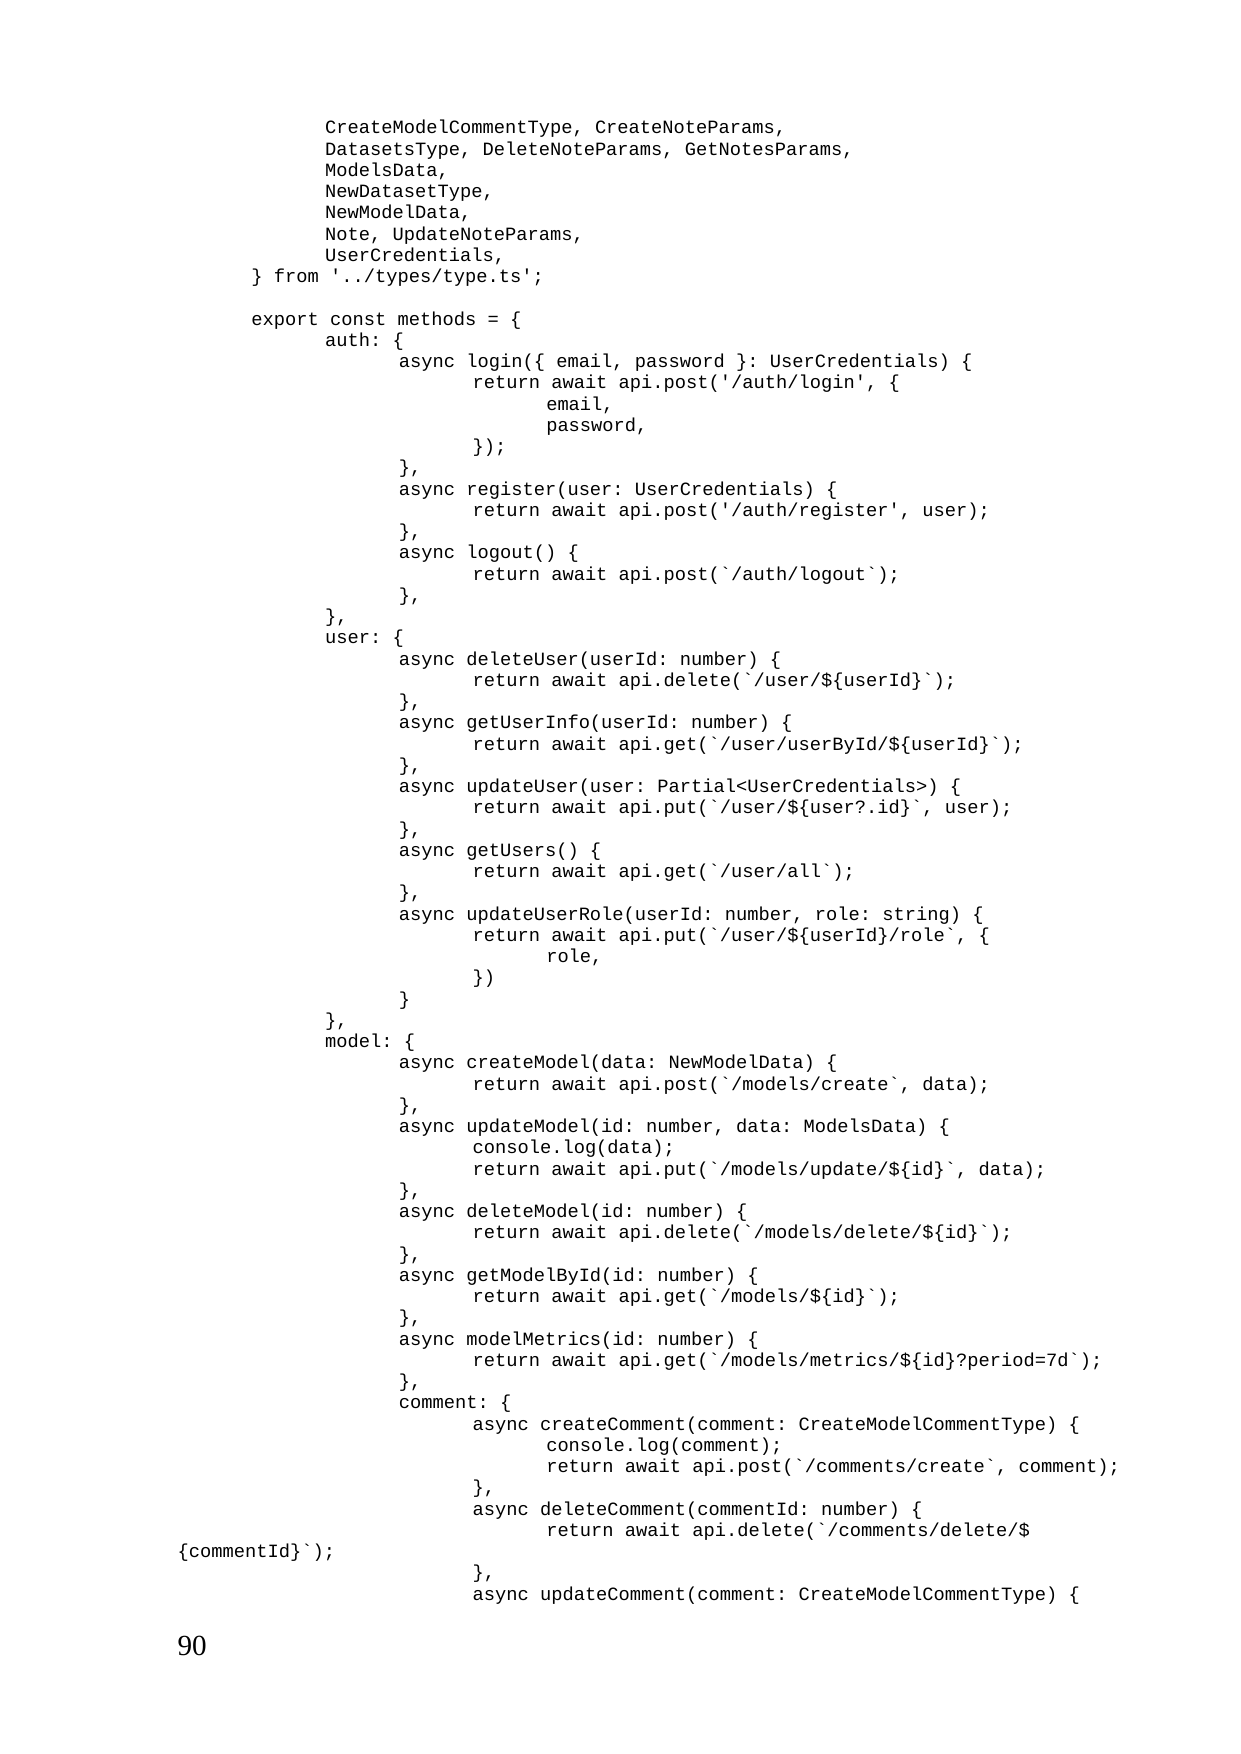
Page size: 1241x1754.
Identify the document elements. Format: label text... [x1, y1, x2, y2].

text return await api.put(`/models/update/${id}`, data); [177, 1159, 1152, 1181]
text async createModel(data: NewModelData) { [177, 1053, 1152, 1074]
text return await api.get(`/user/all`); [177, 862, 1152, 883]
text }); [177, 437, 1152, 458]
text async deleteComment(commentId: number) { [177, 1499, 1152, 1521]
text }, [177, 692, 1152, 713]
text return await api.put(`/user/${userId}/role`, { [177, 926, 1152, 947]
text async register(user: UserCredentials) { [177, 479, 1152, 501]
text }, [177, 1563, 1152, 1584]
text }, [177, 1096, 1152, 1117]
text async deleteModel(id: number) { [177, 1202, 1152, 1223]
text }, [177, 1011, 1152, 1032]
text }, [177, 1478, 1152, 1499]
text return await api.post(`/models/create`, data); [177, 1074, 1152, 1096]
text return await api.delete(`/user/${userId}`); [177, 671, 1152, 692]
text return await api.get(`/models/metrics/${id}?period=7d`); [177, 1351, 1152, 1372]
text model: { [177, 1032, 1152, 1053]
text }, [177, 1244, 1152, 1266]
text auth: { [177, 331, 1152, 352]
text async getModelById(id: number) { [177, 1266, 1152, 1287]
text async logout() { [177, 543, 1152, 564]
text }, [177, 756, 1152, 777]
text async createComment(comment: CreateModelCommentType) { [177, 1414, 1152, 1436]
text UserCredentials, [177, 246, 1152, 267]
text return await api.post(`/auth/logout`); [177, 564, 1152, 586]
text NewDatasetType, [177, 182, 1152, 203]
text comment: { [177, 1393, 1152, 1414]
text }, [177, 458, 1152, 479]
text return await api.put(`/user/${user?.id}`, user); [177, 798, 1152, 819]
text async updateUser(user: Partial<UserCredentials>) { [177, 777, 1152, 798]
text }, [177, 522, 1152, 543]
text async updateUserRole(userId: number, role: string) { [177, 904, 1152, 926]
text }, [177, 607, 1152, 628]
text }) [177, 968, 1152, 989]
text ModelsData, [177, 161, 1152, 182]
text async getUserInfo(userId: number) { [177, 713, 1152, 734]
text }, [177, 1308, 1152, 1329]
text return await api.get(`/models/${id}`); [177, 1287, 1152, 1308]
text }, [177, 819, 1152, 841]
text async getUsers() { [177, 841, 1152, 862]
text }, [177, 586, 1152, 607]
text CreateModelCommentType, CreateNoteParams, [177, 118, 1152, 139]
text }, [177, 1372, 1152, 1393]
text }, [177, 1181, 1152, 1202]
text async updateModel(id: number, data: ModelsData) { [177, 1117, 1152, 1138]
text console.log(comment); [177, 1436, 1152, 1457]
text } from '../types/type.ts'; [177, 267, 1152, 288]
text Note, UpdateNoteParams, [177, 224, 1152, 246]
text }, [177, 883, 1152, 904]
text return await api.post(`/comments/create`, comment); [177, 1457, 1152, 1478]
text export const methods = { [177, 309, 1152, 331]
text async deleteUser(userId: number) { [177, 649, 1152, 671]
text console.log(data); [177, 1138, 1152, 1159]
text password, [177, 416, 1152, 437]
text NewModelData, [177, 203, 1152, 224]
text return await api.delete(`/models/delete/${id}`); [177, 1223, 1152, 1244]
text return await api.delete(`/comments/delete/${commentId}`); [177, 1521, 1152, 1563]
text role, [177, 947, 1152, 968]
text } [177, 989, 1152, 1011]
text DatasetsType, DeleteNoteParams, GetNotesParams, [177, 139, 1152, 161]
text async login({ email, password }: UserCredentials) { [177, 352, 1152, 373]
text user: { [177, 628, 1152, 649]
text async modelMetrics(id: number) { [177, 1329, 1152, 1351]
text return await api.post('/auth/register', user); [177, 501, 1152, 522]
text email, [177, 394, 1152, 416]
text return await api.get(`/user/userById/${userId}`); [177, 734, 1152, 756]
text return await api.post('/auth/login', { [177, 373, 1152, 394]
text async updateComment(comment: CreateModelCommentType) { [177, 1584, 1152, 1606]
